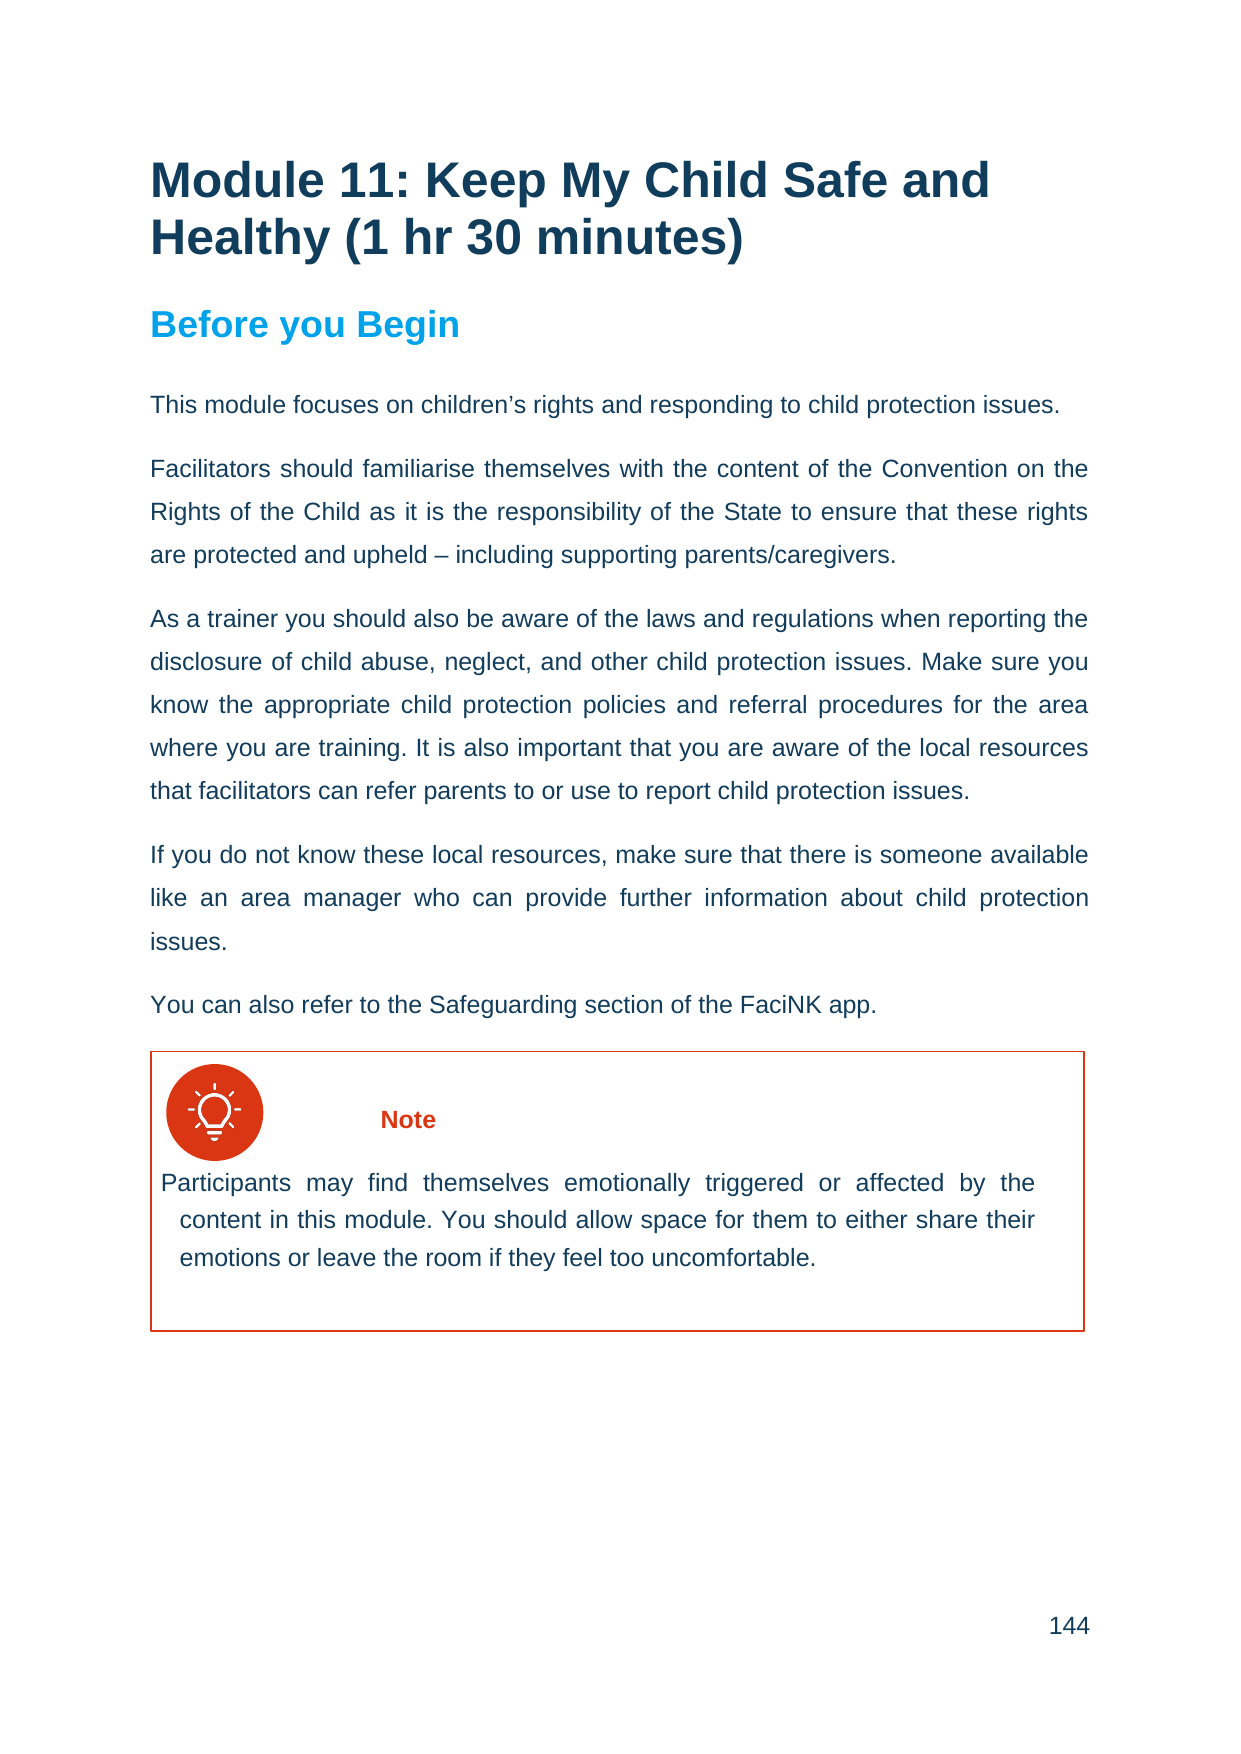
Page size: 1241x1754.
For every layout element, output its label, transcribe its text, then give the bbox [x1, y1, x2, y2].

text If you do not know these local resources, make sure that there is someone available like an area manager who can provide further information about child protection issues. [150, 840, 1090, 955]
subtitle Module 11: Keep My Child Safe and Healthy (1 hr 30 minutes) [150, 150, 1090, 265]
subtitle Before you Begin [150, 302, 1090, 346]
text You can also refer to the Safeguarding section of the FaciNK app. [150, 990, 1090, 1019]
text As a trainer you should also be aware of the laws and regulations when reporting the disclosure of child abuse, neglect, and other child protection issues. Make sure you know the appropriate child protection policies and referral procedures for the area where you are training. It is also important that you are aware of the local resources that facilitators can refer parents to or use to report child protection issues. [150, 604, 1090, 805]
text Facilitators should familiarise themselves with the content of the Convention on the Rights of the Child as it is the responsibility of the State to ensure that these rights are protected and upheld – including supporting parents/caregivers. [150, 453, 1090, 568]
picture [182, 1080, 247, 1145]
text This module focuses on children’s rights and responding to child protection issues. [150, 389, 1090, 418]
